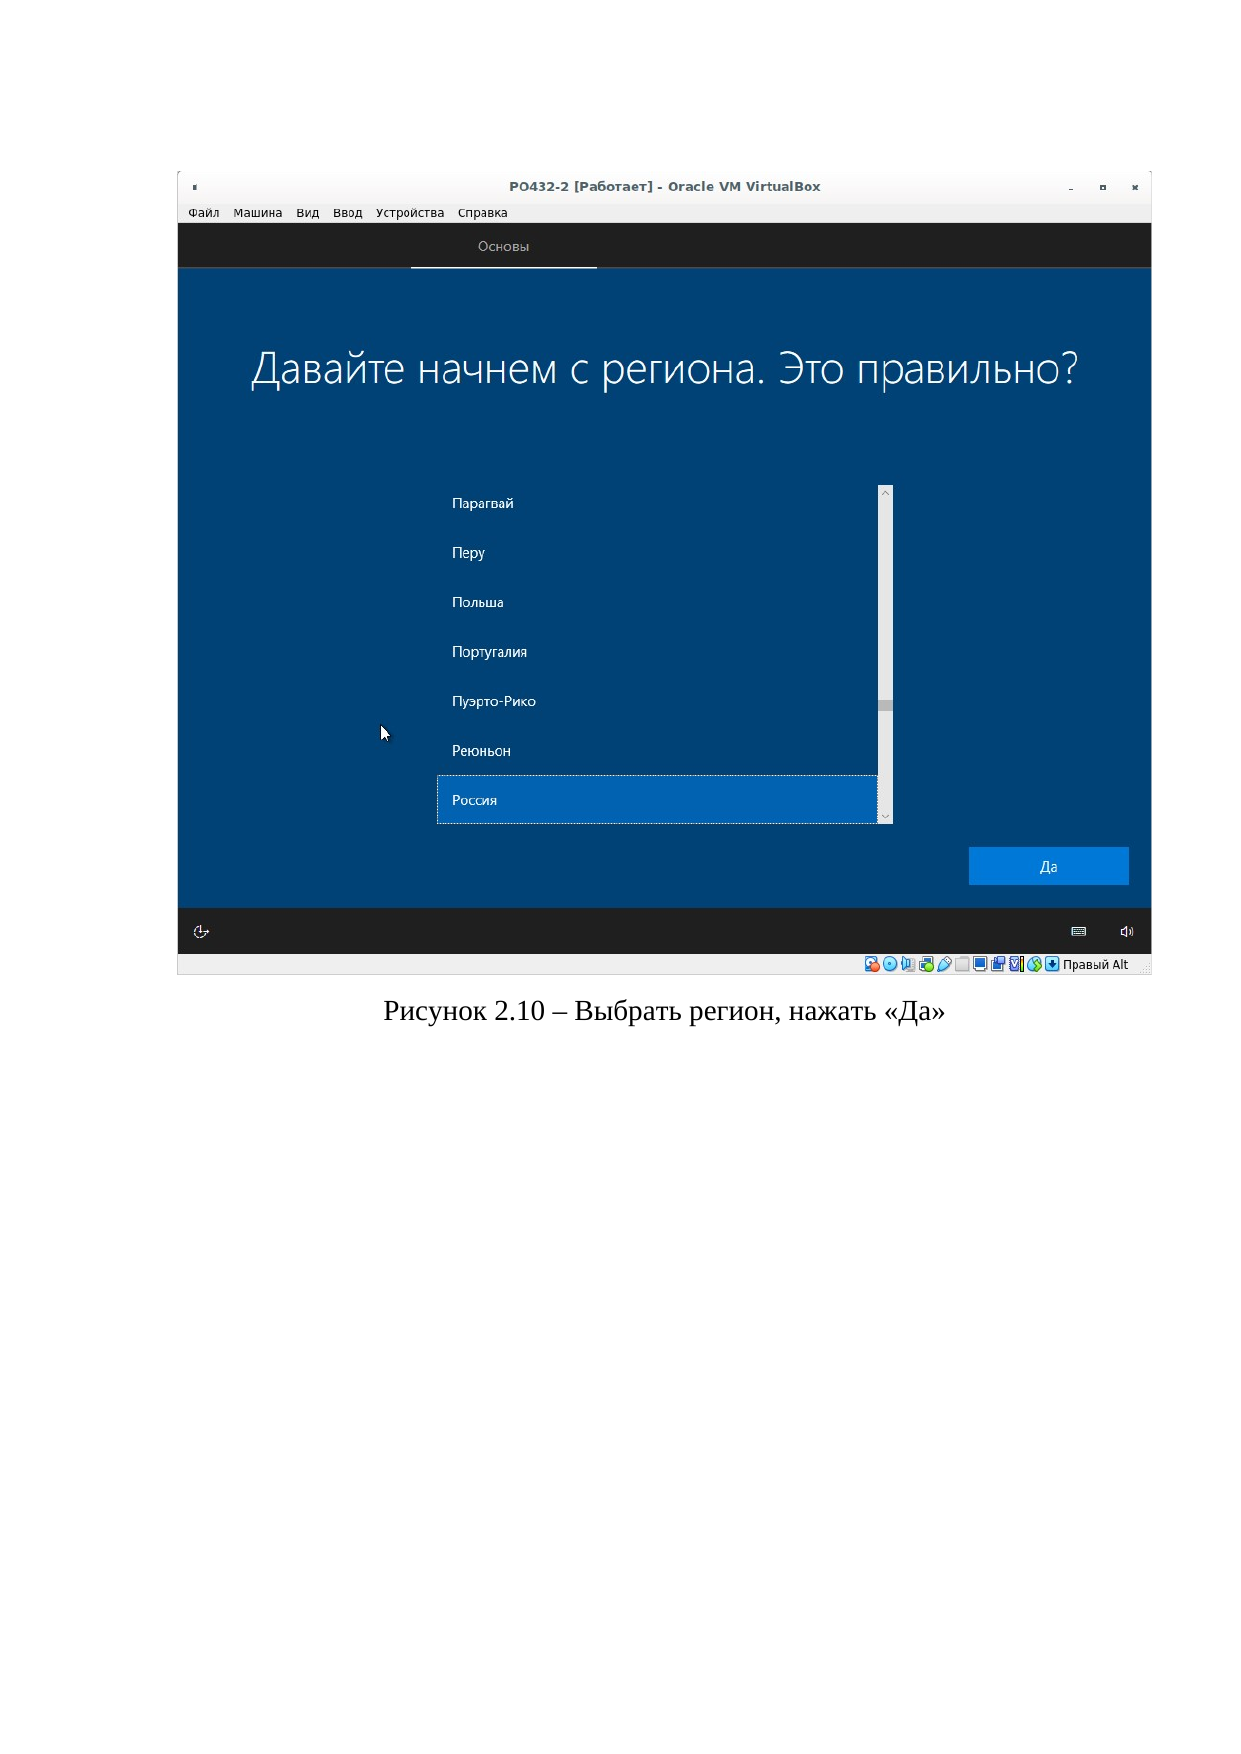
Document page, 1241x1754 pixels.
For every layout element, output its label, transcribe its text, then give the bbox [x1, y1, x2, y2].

picture [177, 171, 1152, 975]
text Рисунок 2.10 – Выбрать регион, нажать «Да» [177, 993, 1152, 1027]
